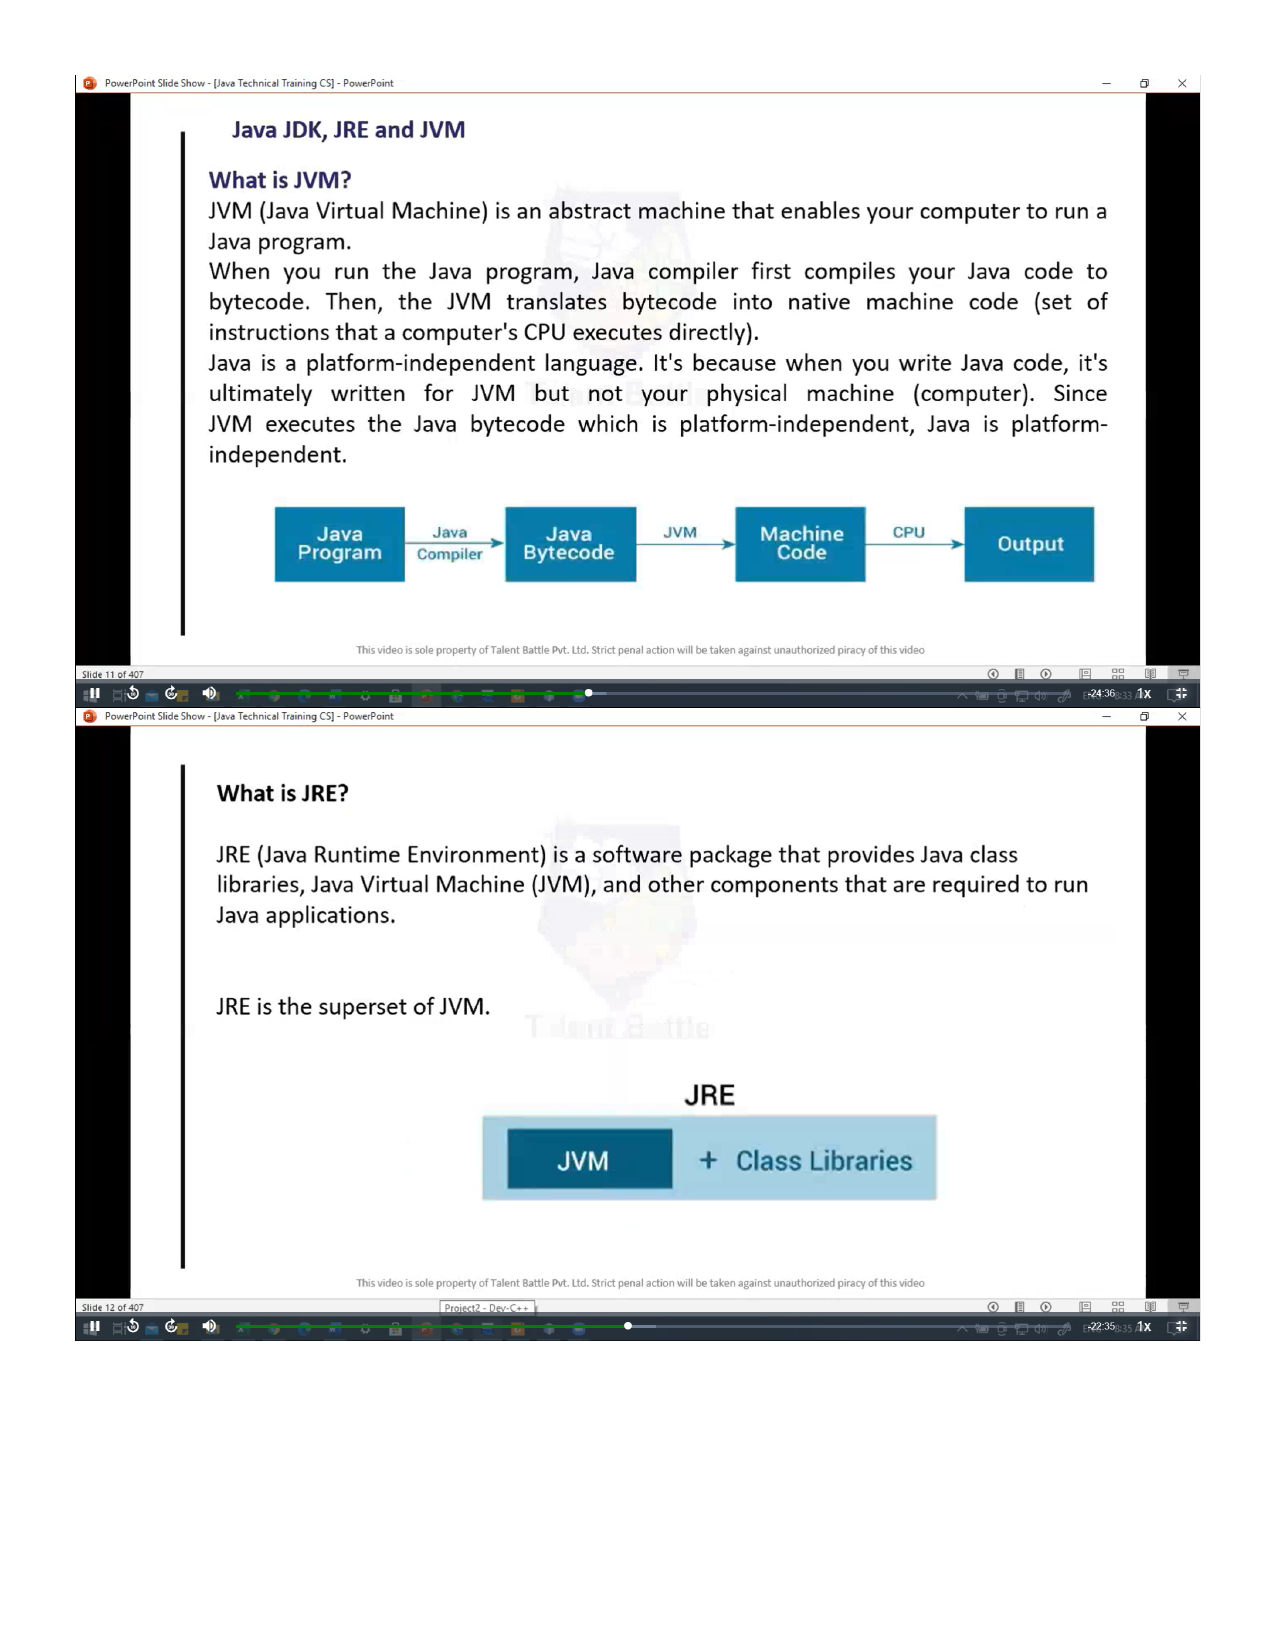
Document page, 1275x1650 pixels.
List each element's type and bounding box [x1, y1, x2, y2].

picture [75, 75, 1200, 1341]
